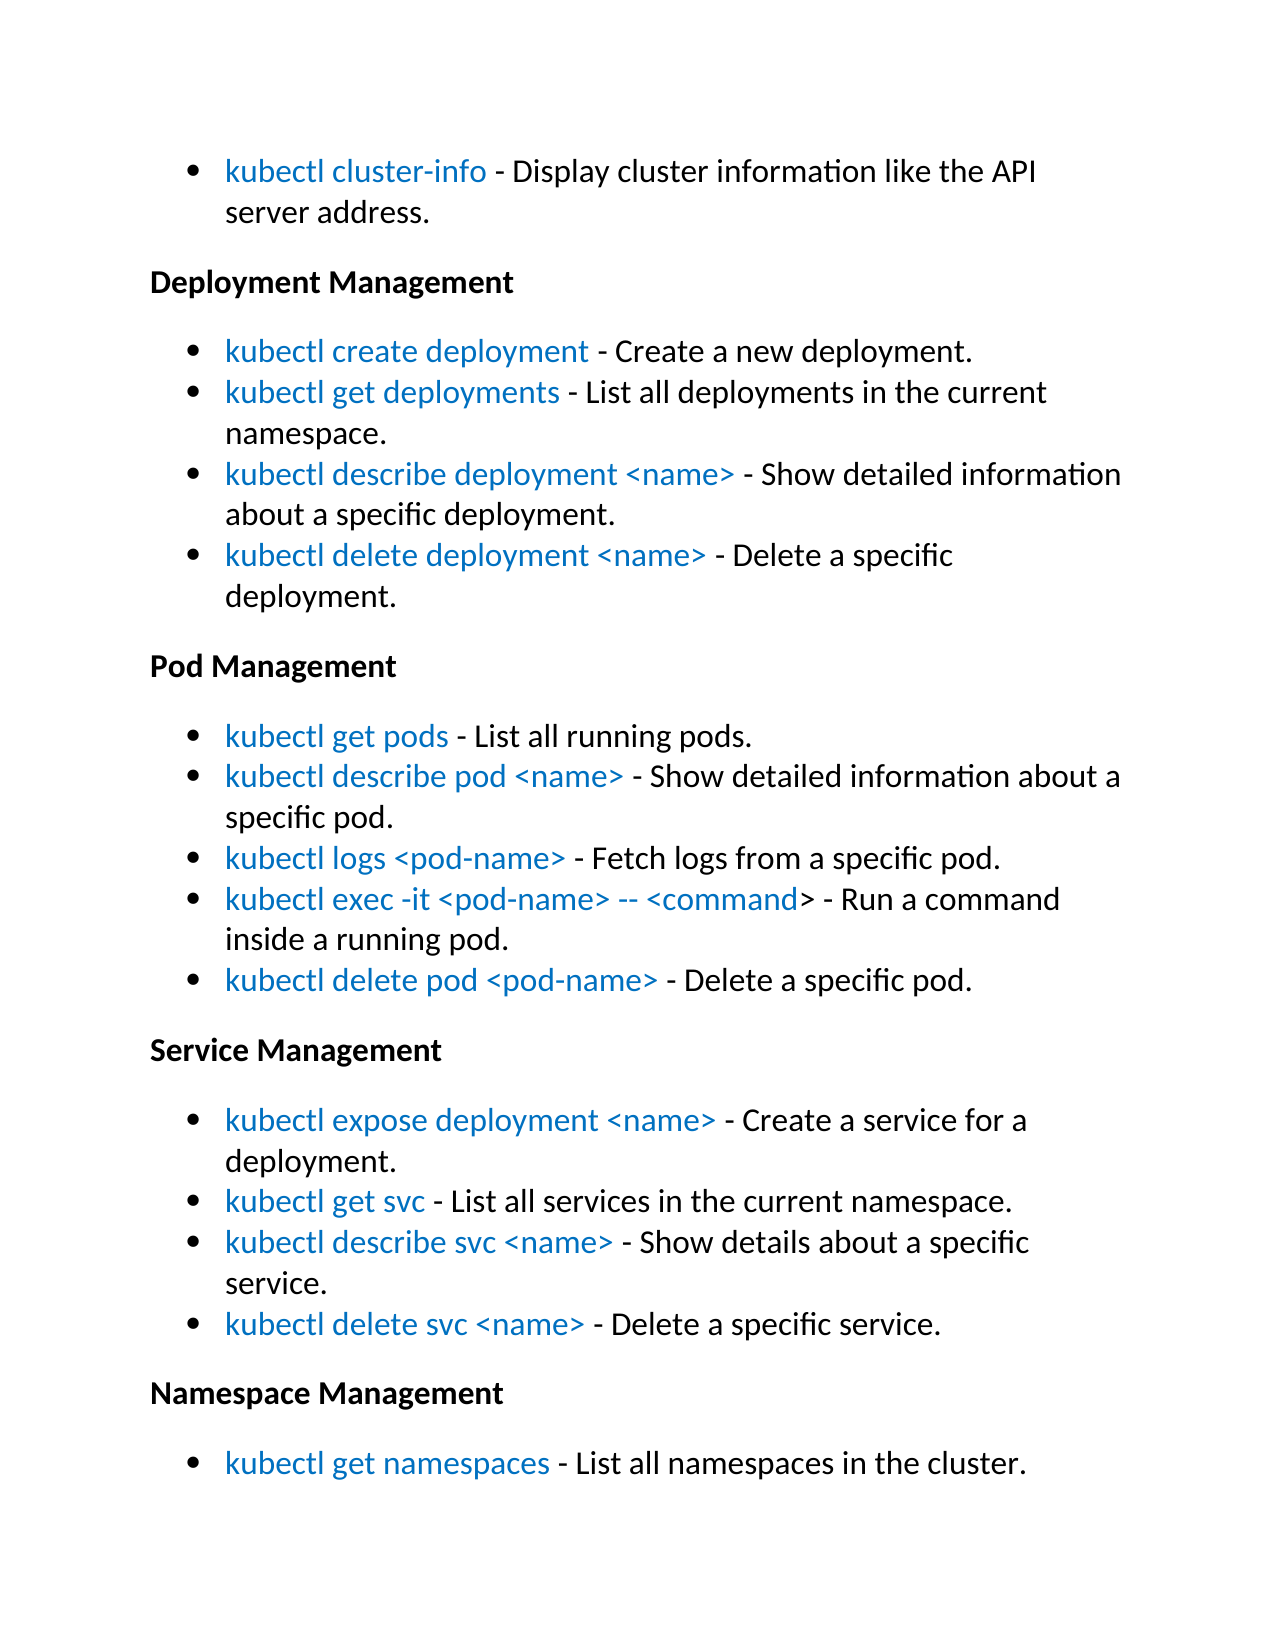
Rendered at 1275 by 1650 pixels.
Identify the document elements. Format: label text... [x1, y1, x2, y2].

list kubectl exec -it <pod-name> -- <command> - Run a command inside a running pod. [187, 878, 1125, 959]
list kubectl cluster-info - Display cluster information like the API server address. [187, 150, 1125, 231]
list kubectl expose deployment <name> - Create a service for a deployment. [187, 1099, 1125, 1180]
list kubectl logs <pod-name> - Fetch logs from a specific pod. [187, 837, 1125, 878]
list kubectl create deployment - Create a new deployment. [187, 331, 1125, 371]
text Service Management [150, 1029, 1125, 1070]
text Namespace Management [150, 1372, 1125, 1413]
list kubectl describe svc <name> - Show details about a specific service. [187, 1221, 1125, 1302]
list kubectl get deployments - List all deployments in the current namespace. [187, 371, 1125, 453]
text Pod Management [150, 645, 1125, 686]
list kubectl describe pod <name> - Show detailed information about a specific pod. [187, 755, 1125, 837]
list kubectl get pods - List all running pods. [187, 715, 1125, 755]
list kubectl delete deployment <name> - Delete a specific deployment. [187, 534, 1125, 616]
text Deployment Management [150, 261, 1125, 301]
list kubectl get svc - List all services in the current namespace. [187, 1180, 1125, 1221]
list kubectl get namespaces - List all namespaces in the cluster. [187, 1442, 1125, 1483]
list kubectl delete svc <name> - Delete a specific service. [187, 1302, 1125, 1343]
list kubectl delete pod <pod-name> - Delete a specific pod. [187, 959, 1125, 1000]
list kubectl describe deployment <name> - Show detailed information about a specific deployment. [187, 453, 1125, 534]
